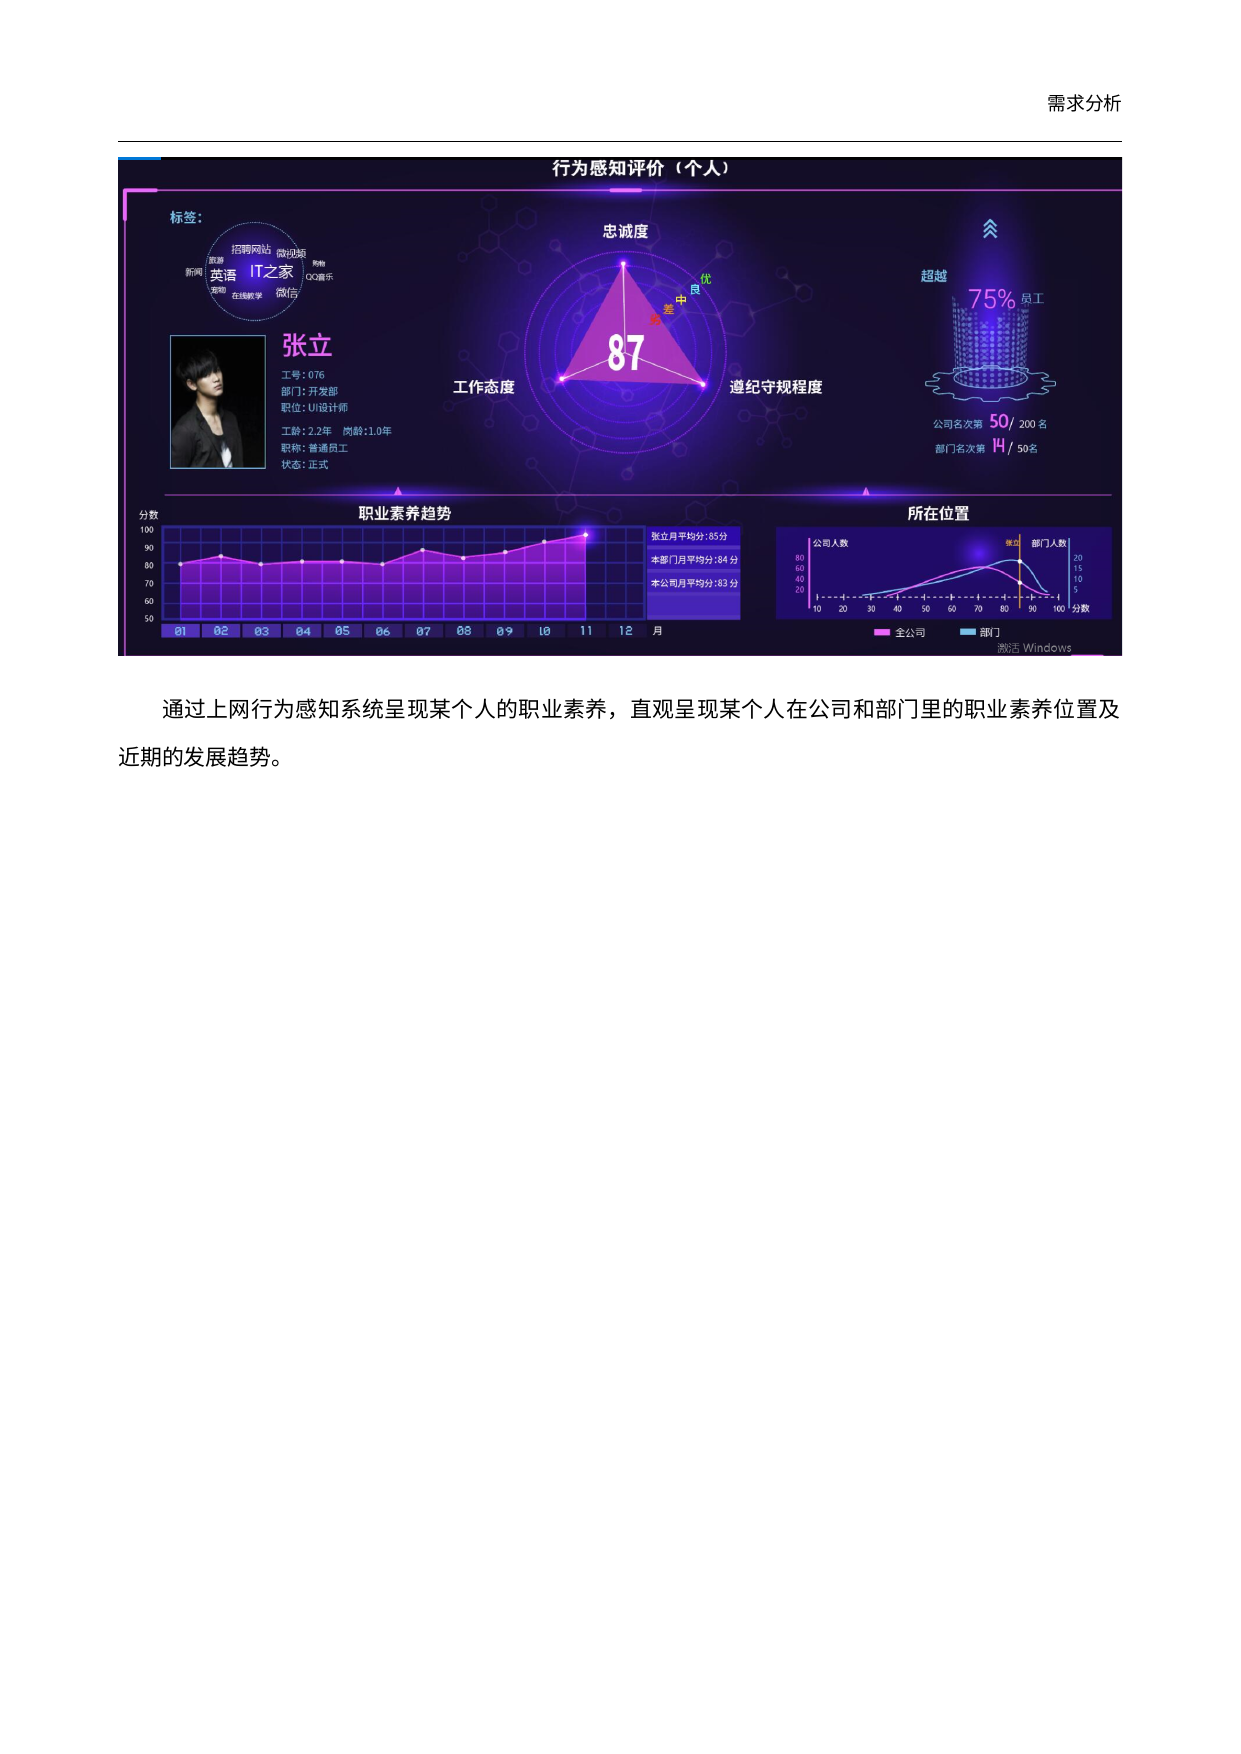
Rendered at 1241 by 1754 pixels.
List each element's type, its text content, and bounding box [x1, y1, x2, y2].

picture [118, 157, 1123, 656]
text 通过上网行为感知系统呈现某个人的职业素养，直观呈现某个人在公司和部门里的职业素养位置及近期的发展趋势。 [118, 691, 1122, 772]
